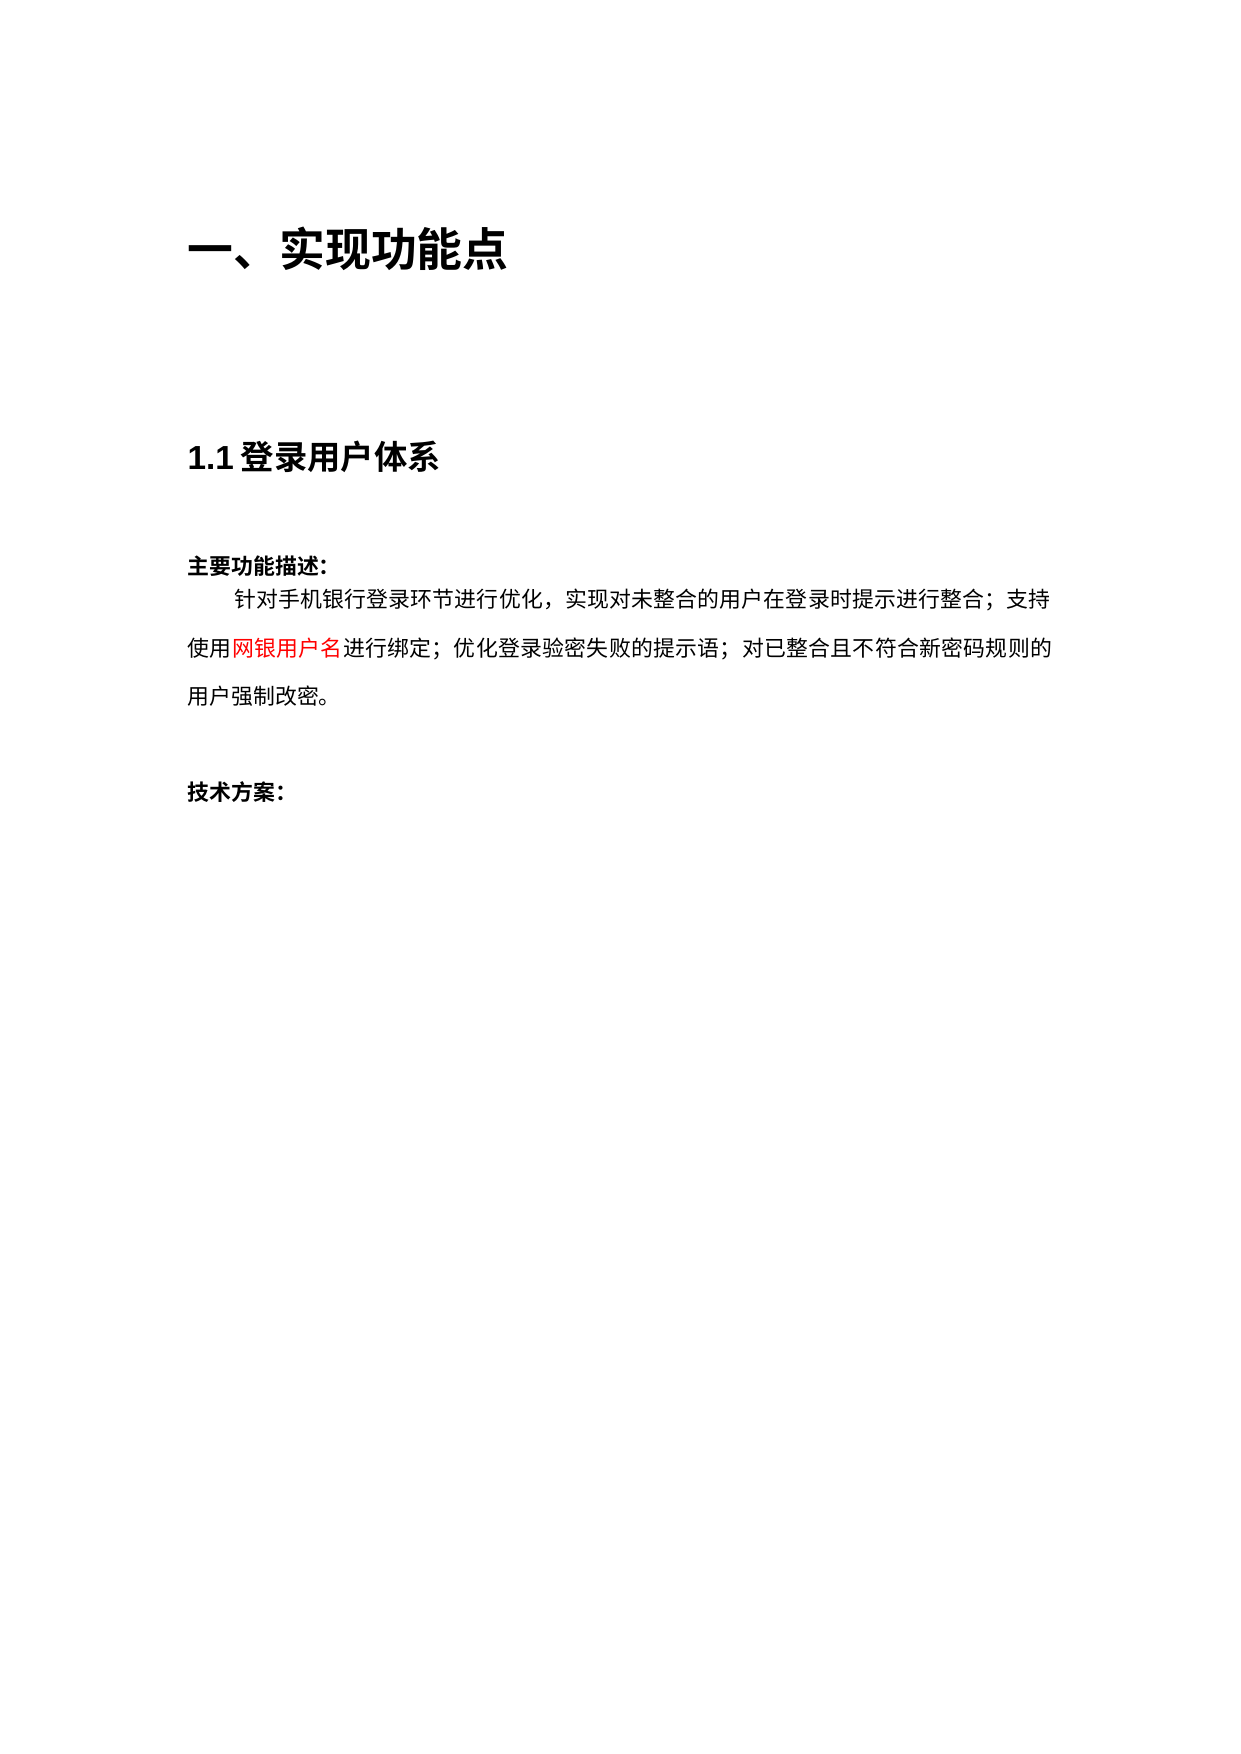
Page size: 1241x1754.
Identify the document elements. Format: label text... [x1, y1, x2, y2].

text 技术方案： [187, 774, 1053, 807]
text 主要功能描述： [187, 549, 1053, 581]
subtitle 1.1登录用户体系 [187, 422, 1053, 487]
subtitle 一、实现功能点 [187, 197, 1053, 295]
text 针对手机银行登录环节进行优化，实现对未整合的用户在登录时提示进行整合；支持使用网银用户名进行绑定；优化登录验密失败的提示语；对已整合且不符合新密码规则的用户强制改密。 [187, 581, 1053, 711]
